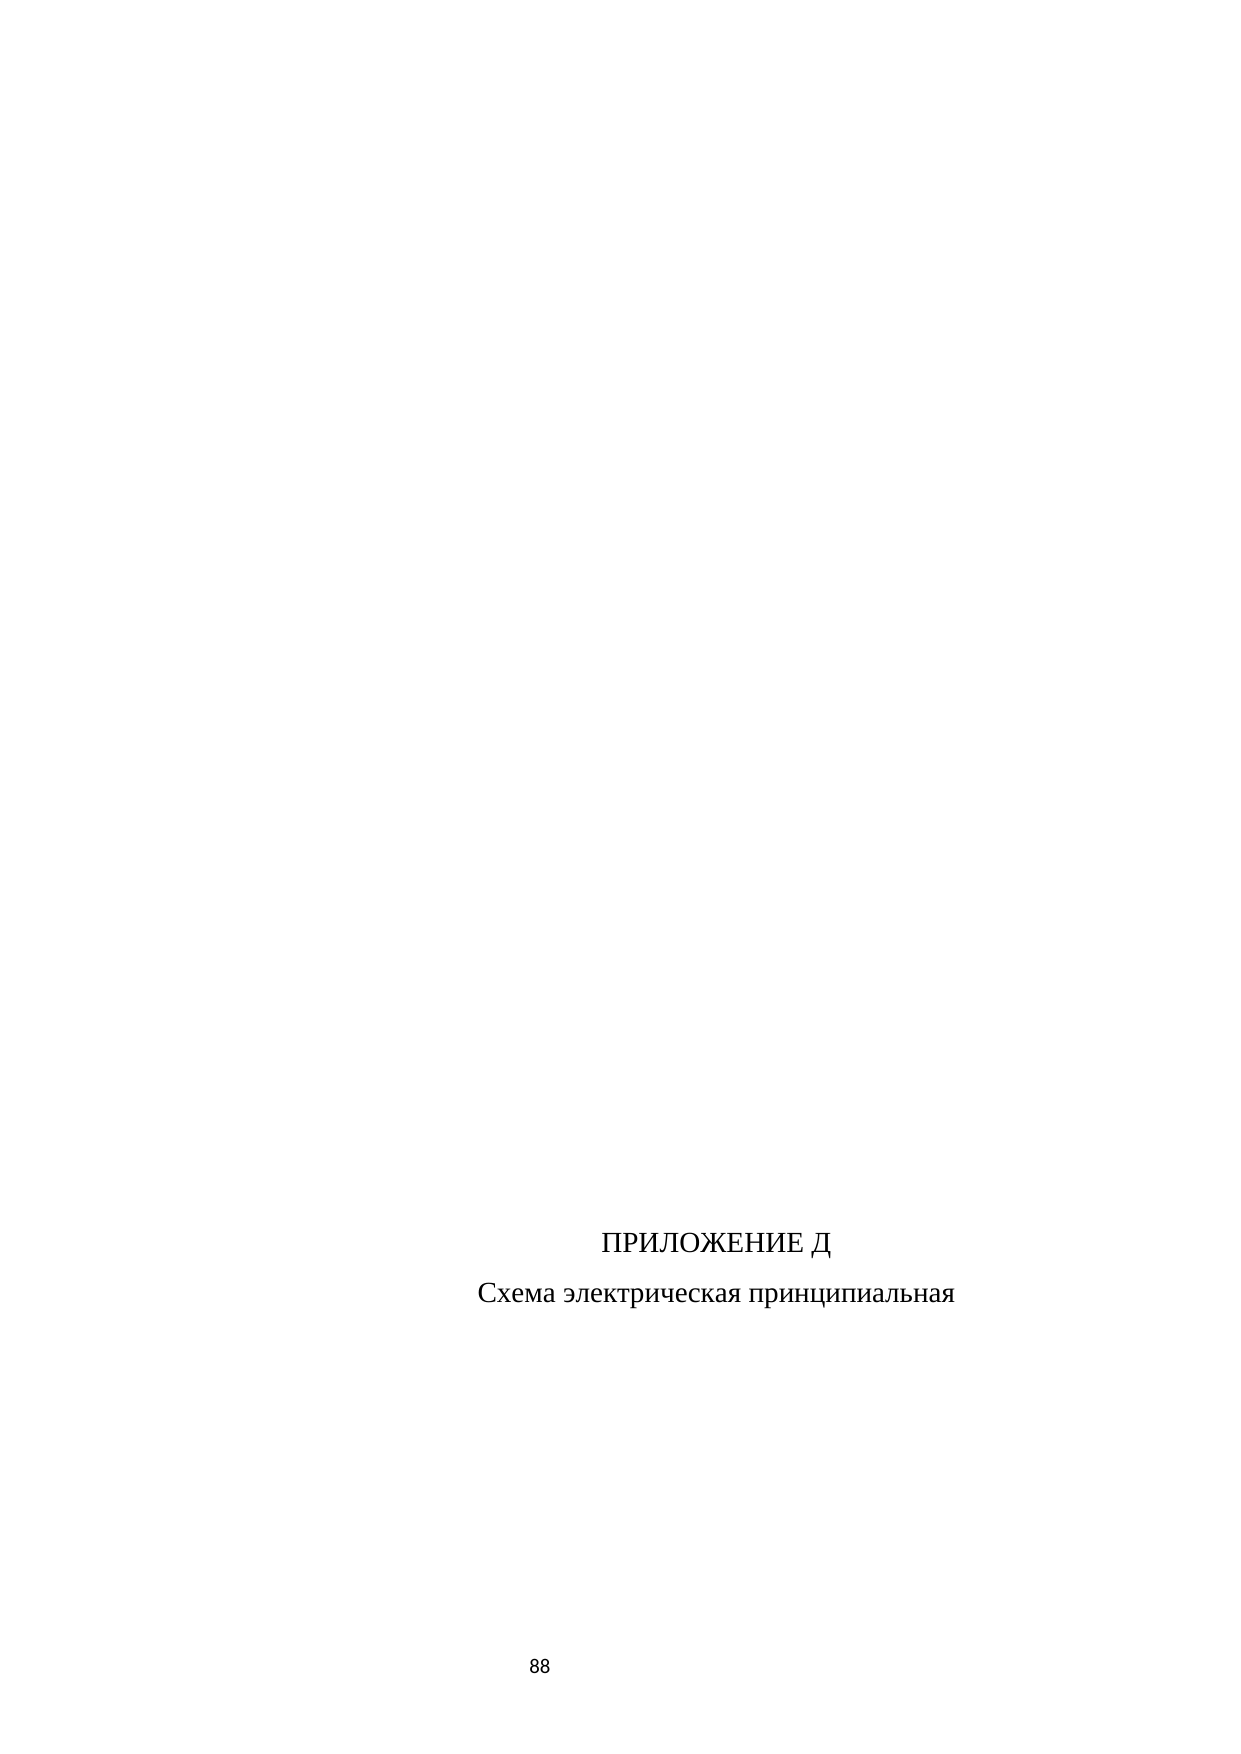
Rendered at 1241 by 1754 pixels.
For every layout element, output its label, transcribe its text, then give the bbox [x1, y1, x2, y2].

text ПРИЛОЖЕНИЕ Д [177, 1225, 1181, 1258]
text Схема электрическая принципиальная [177, 1275, 1181, 1309]
